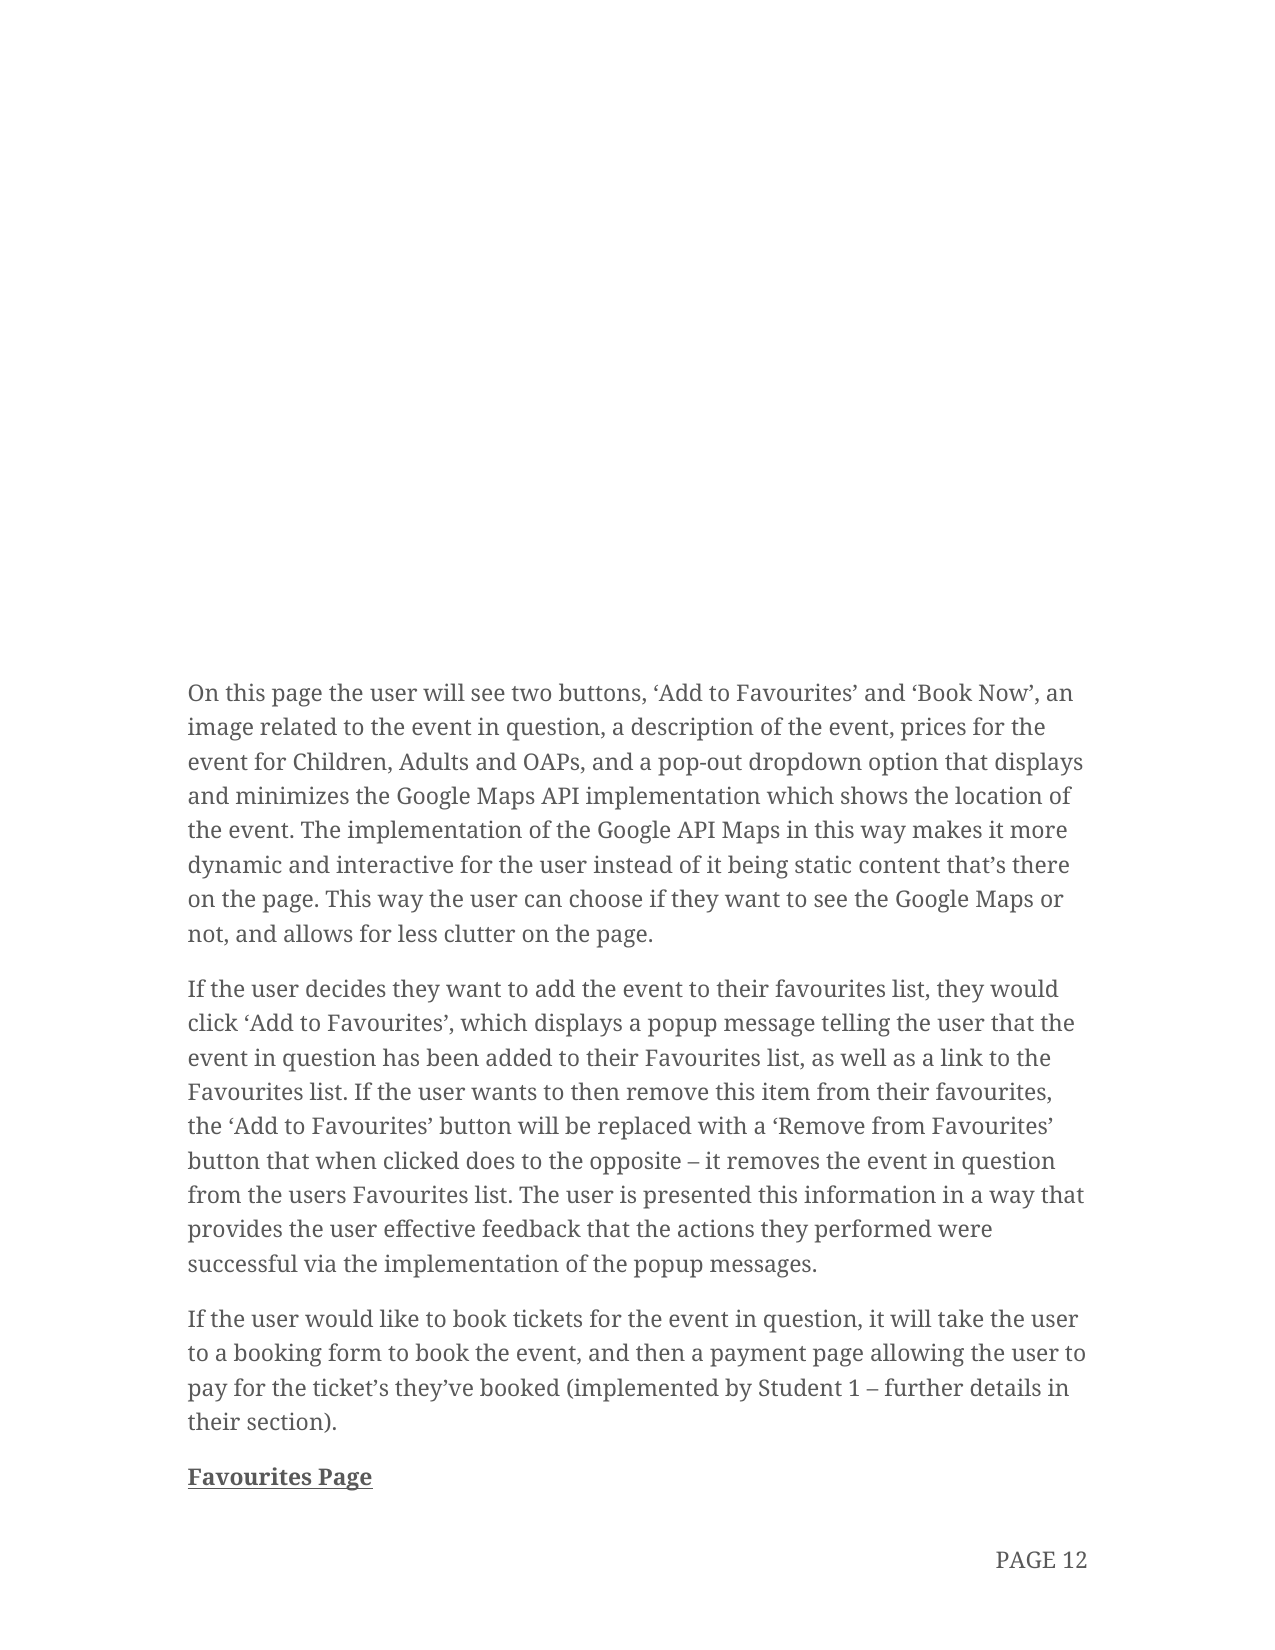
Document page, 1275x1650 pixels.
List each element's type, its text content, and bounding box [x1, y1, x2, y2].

text Favourites Page [187, 1461, 1087, 1492]
text On this page the user will see two buttons, ‘Add to Favourites’ and ‘Book Now’, an image related to the event in question, a description of the event, prices for the event for Children, Adults and OAPs, and a pop-out dropdown option that displays and minimizes the Google Maps API implementation which shows the location of the event. The implementation of the Google API Maps in this way makes it more dynamic and interactive for the user instead of it being static content that’s there on the page. This way the user can choose if they want to see the Google Maps or not, and allows for less clutter on the page. [187, 677, 1087, 949]
text If the user decides they want to add the event to their favourites list, they would click ‘Add to Favourites’, which displays a popup message telling the user that the event in question has been added to their Favourites list, as well as a link to the Favourites list. If the user wants to then remove this item from their favourites, the ‘Add to Favourites’ button will be replaced with a ‘Remove from Favourites’ button that when clicked does to the opposite – it removes the event in question from the users Favourites list. The user is presented this information in a way that provides the user effective feedback that the actions they performed were successful via the implementation of the popup messages. [187, 973, 1087, 1279]
text If the user would like to book tickets for the event in question, it will take the user to a booking form to book the event, and then a payment page allowing the user to pay for the ticket’s they’ve booked (implemented by Student 1 – further details in their section). [187, 1303, 1087, 1437]
